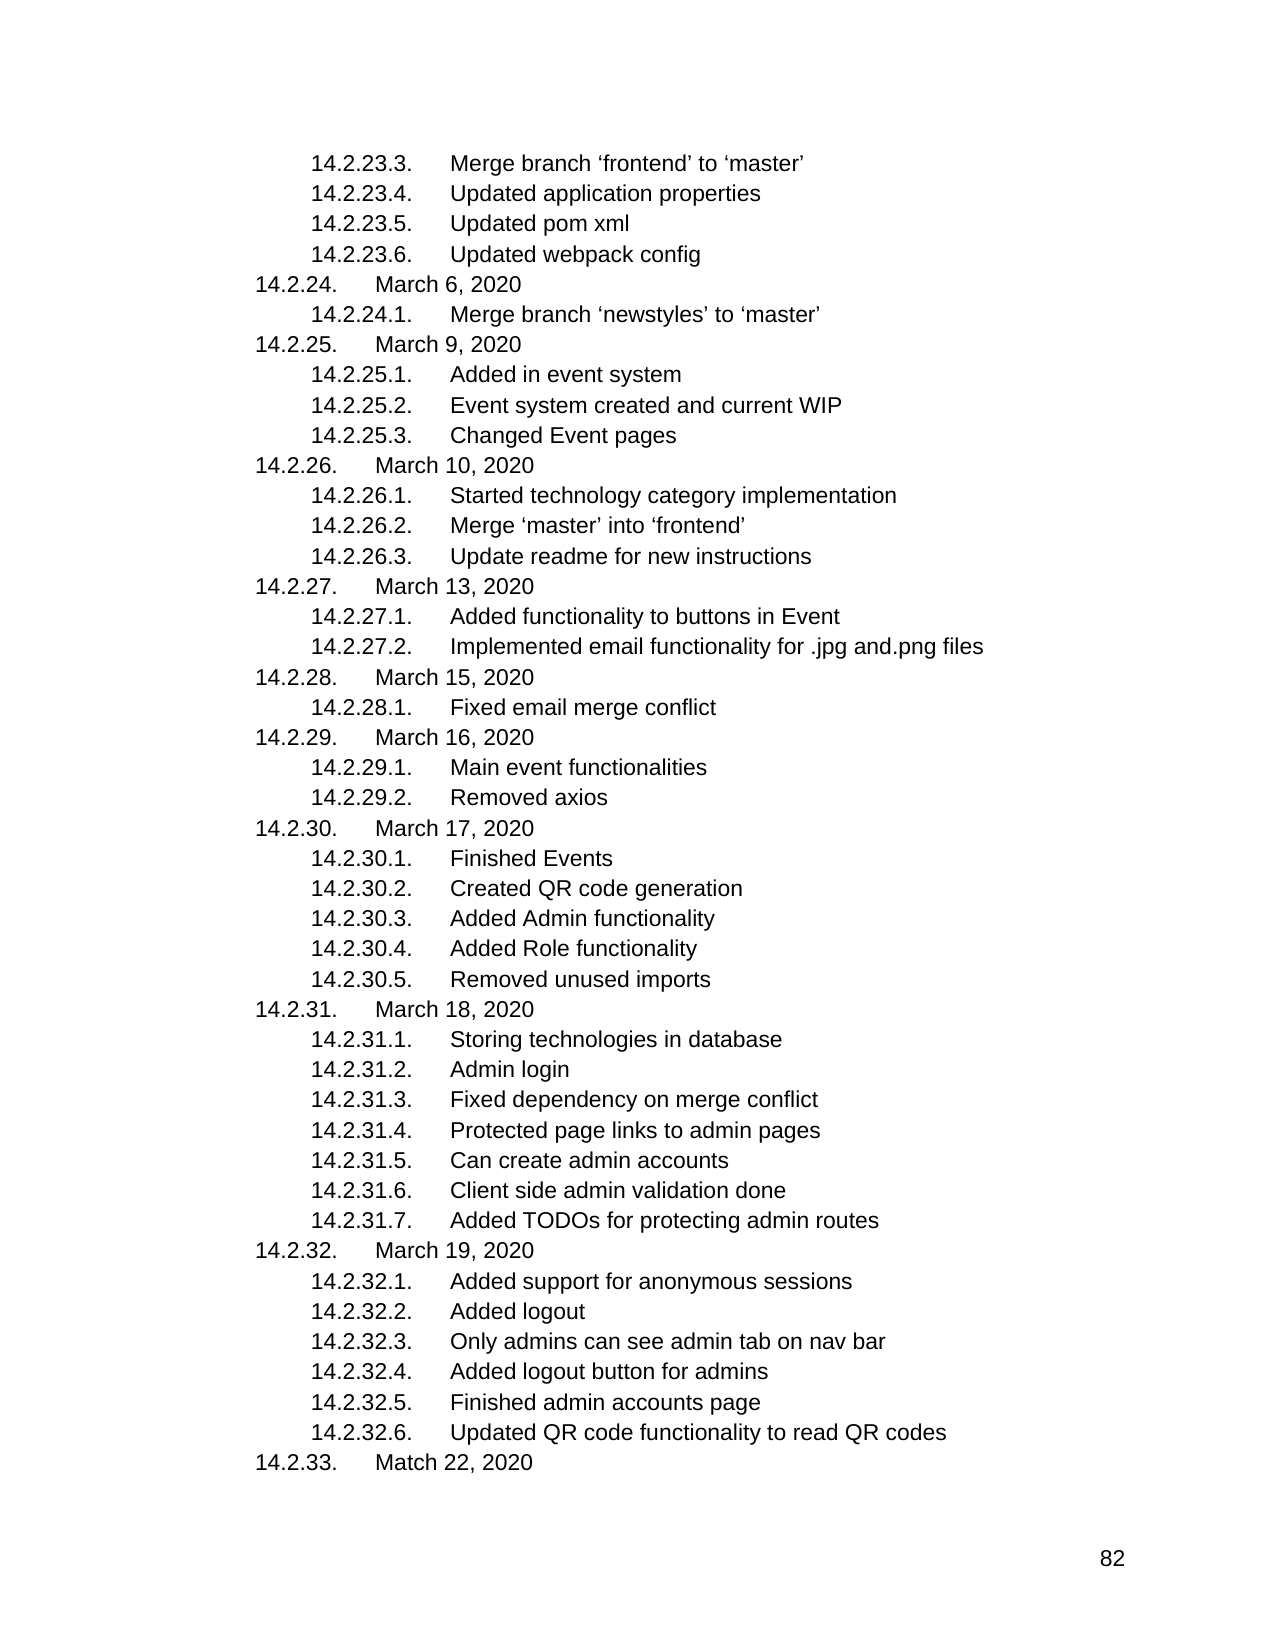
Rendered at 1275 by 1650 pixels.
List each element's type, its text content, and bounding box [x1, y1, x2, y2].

list Match 22, 2020 [337, 1449, 1125, 1475]
list Added Role functionality [412, 935, 1125, 962]
list Removed unused imports [412, 966, 1125, 992]
list Removed axios [412, 784, 1125, 811]
list Client side admin validation done [412, 1177, 1125, 1203]
list Updated QR code functionality to read QR codes [412, 1419, 1125, 1445]
list Started technology category implementation [412, 482, 1125, 509]
list Added support for anonymous sessions [412, 1268, 1125, 1294]
list Merge ‘master’ into ‘frontend’ [412, 512, 1125, 539]
list Fixed email merge conflict [412, 694, 1125, 720]
list March 18, 2020 [337, 996, 1125, 1022]
list Finished Events [412, 845, 1125, 871]
list Updated application properties [412, 180, 1125, 207]
list March 19, 2020 [337, 1237, 1125, 1264]
list Added in event system [412, 361, 1125, 388]
list March 13, 2020 [337, 573, 1125, 599]
list Added Admin functionality [412, 905, 1125, 932]
list Created QR code generation [412, 875, 1125, 901]
list Main event functionalities [412, 754, 1125, 781]
list March 6, 2020 [337, 271, 1125, 297]
list Protected page links to admin pages [412, 1117, 1125, 1143]
list March 9, 2020 [337, 331, 1125, 358]
list Merge branch ‘newstyles’ to ‘master’ [412, 301, 1125, 327]
list Admin login [412, 1056, 1125, 1083]
list March 17, 2020 [337, 814, 1125, 841]
list Implemented email functionality for .jpg and.png files [412, 633, 1125, 660]
list Added functionality to buttons in Event [412, 603, 1125, 629]
list Changed Event pages [412, 422, 1125, 448]
list March 10, 2020 [337, 452, 1125, 478]
list March 16, 2020 [337, 724, 1125, 750]
list Can create admin accounts [412, 1147, 1125, 1173]
list Event system created and current WIP [412, 392, 1125, 418]
list Updated pom xml [412, 210, 1125, 237]
list Fixed dependency on merge conflict [412, 1086, 1125, 1113]
list Storing technologies in database [412, 1026, 1125, 1052]
list Added logout [412, 1298, 1125, 1324]
list Added TODOs for protecting admin routes [412, 1207, 1125, 1234]
list Merge branch ‘frontend’ to ‘master’ [412, 150, 1125, 176]
list Finished admin accounts page [412, 1388, 1125, 1415]
list March 15, 2020 [337, 663, 1125, 690]
list Only admins can see admin tab on nav bar [412, 1328, 1125, 1354]
list Update readme for new instructions [412, 543, 1125, 569]
list Added logout button for admins [412, 1358, 1125, 1385]
list Updated webpack config [412, 241, 1125, 267]
